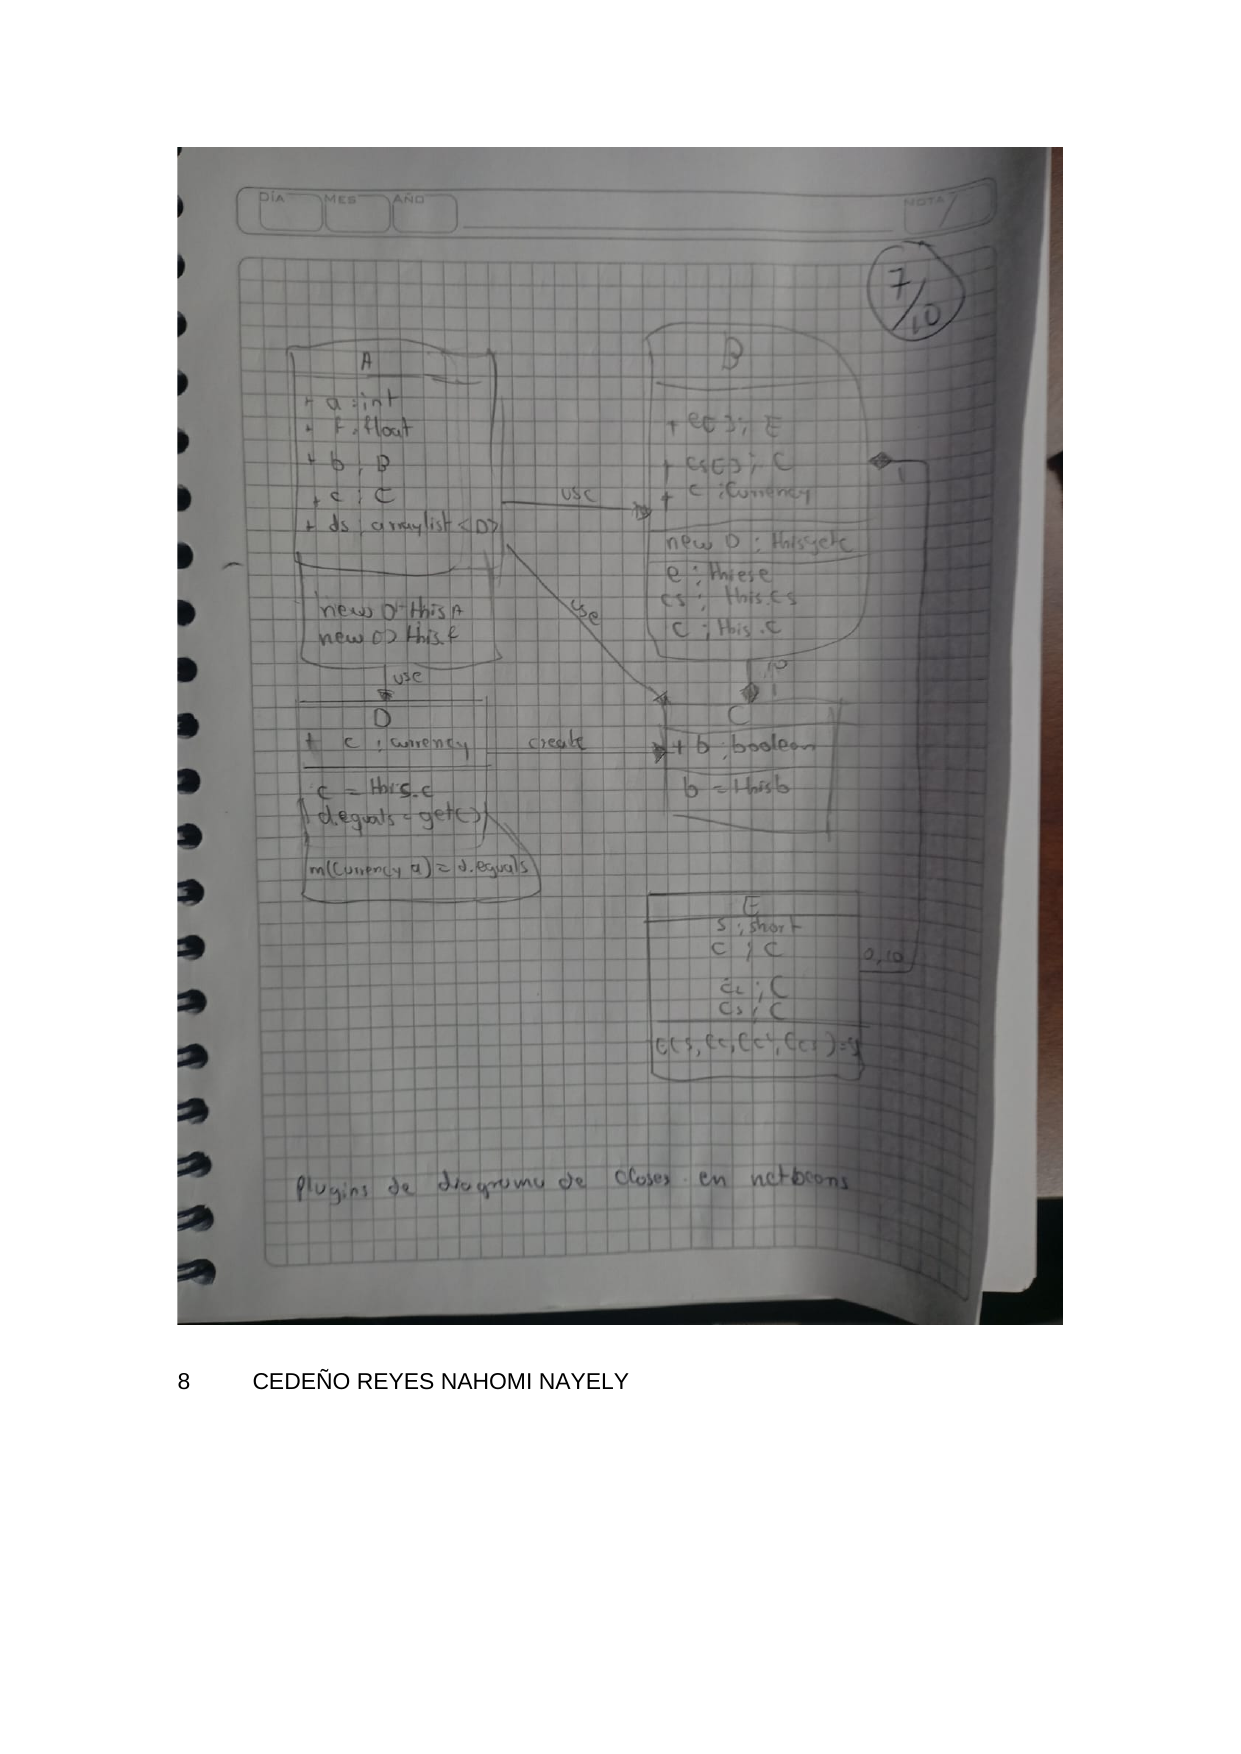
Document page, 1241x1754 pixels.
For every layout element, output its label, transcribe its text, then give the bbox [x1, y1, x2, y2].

text 8 CEDEÑO REYES NAHOMI NAYELY [177, 1368, 1063, 1394]
picture [177, 147, 1063, 1325]
